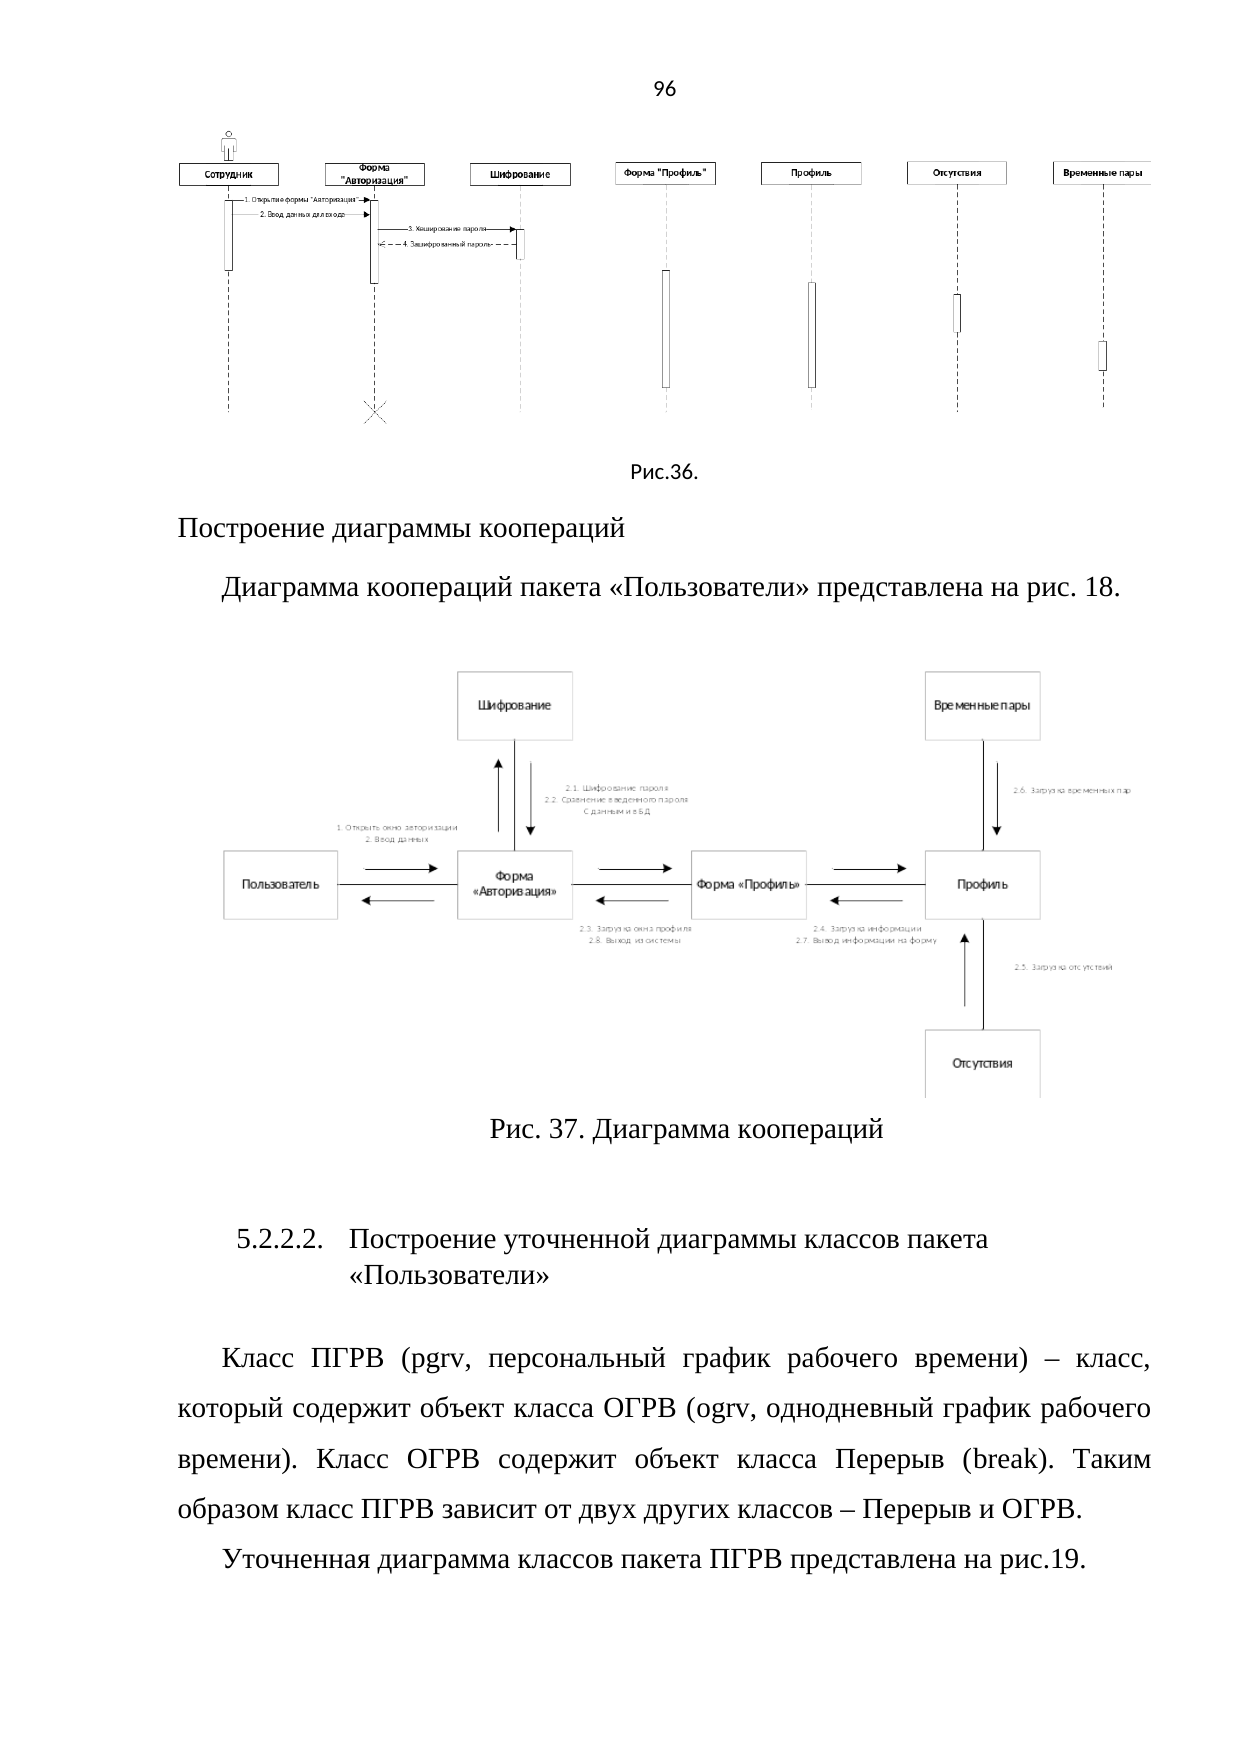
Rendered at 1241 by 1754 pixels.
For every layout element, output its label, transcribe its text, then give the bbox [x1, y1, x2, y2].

text Класс ПГРВ (pgrv, персональный график рабочего времени) – класс, который содержит объект класса ОГРВ (ogrv, однодневный график рабочего времени). Класс ОГРВ содержит объект класса Перерыв (break). Таким образом класс ПГРВ зависит от двух других классов – Перерыв и ОГРВ. [177, 1340, 1152, 1524]
text Построение диаграммы коопераций [177, 510, 1152, 543]
text Диаграмма коопераций пакета «Пользователи» представлена на рис. 18. [177, 569, 1152, 603]
text Уточненная диаграмма классов пакета ПГРВ представлена на рис.19. [177, 1541, 1152, 1575]
subtitle Построение уточненной диаграммы классов пакета «Пользователи» [236, 1221, 1152, 1291]
text Рис. 37. Диаграмма коопераций [177, 1111, 1152, 1145]
text Рис.36. [177, 457, 1152, 485]
